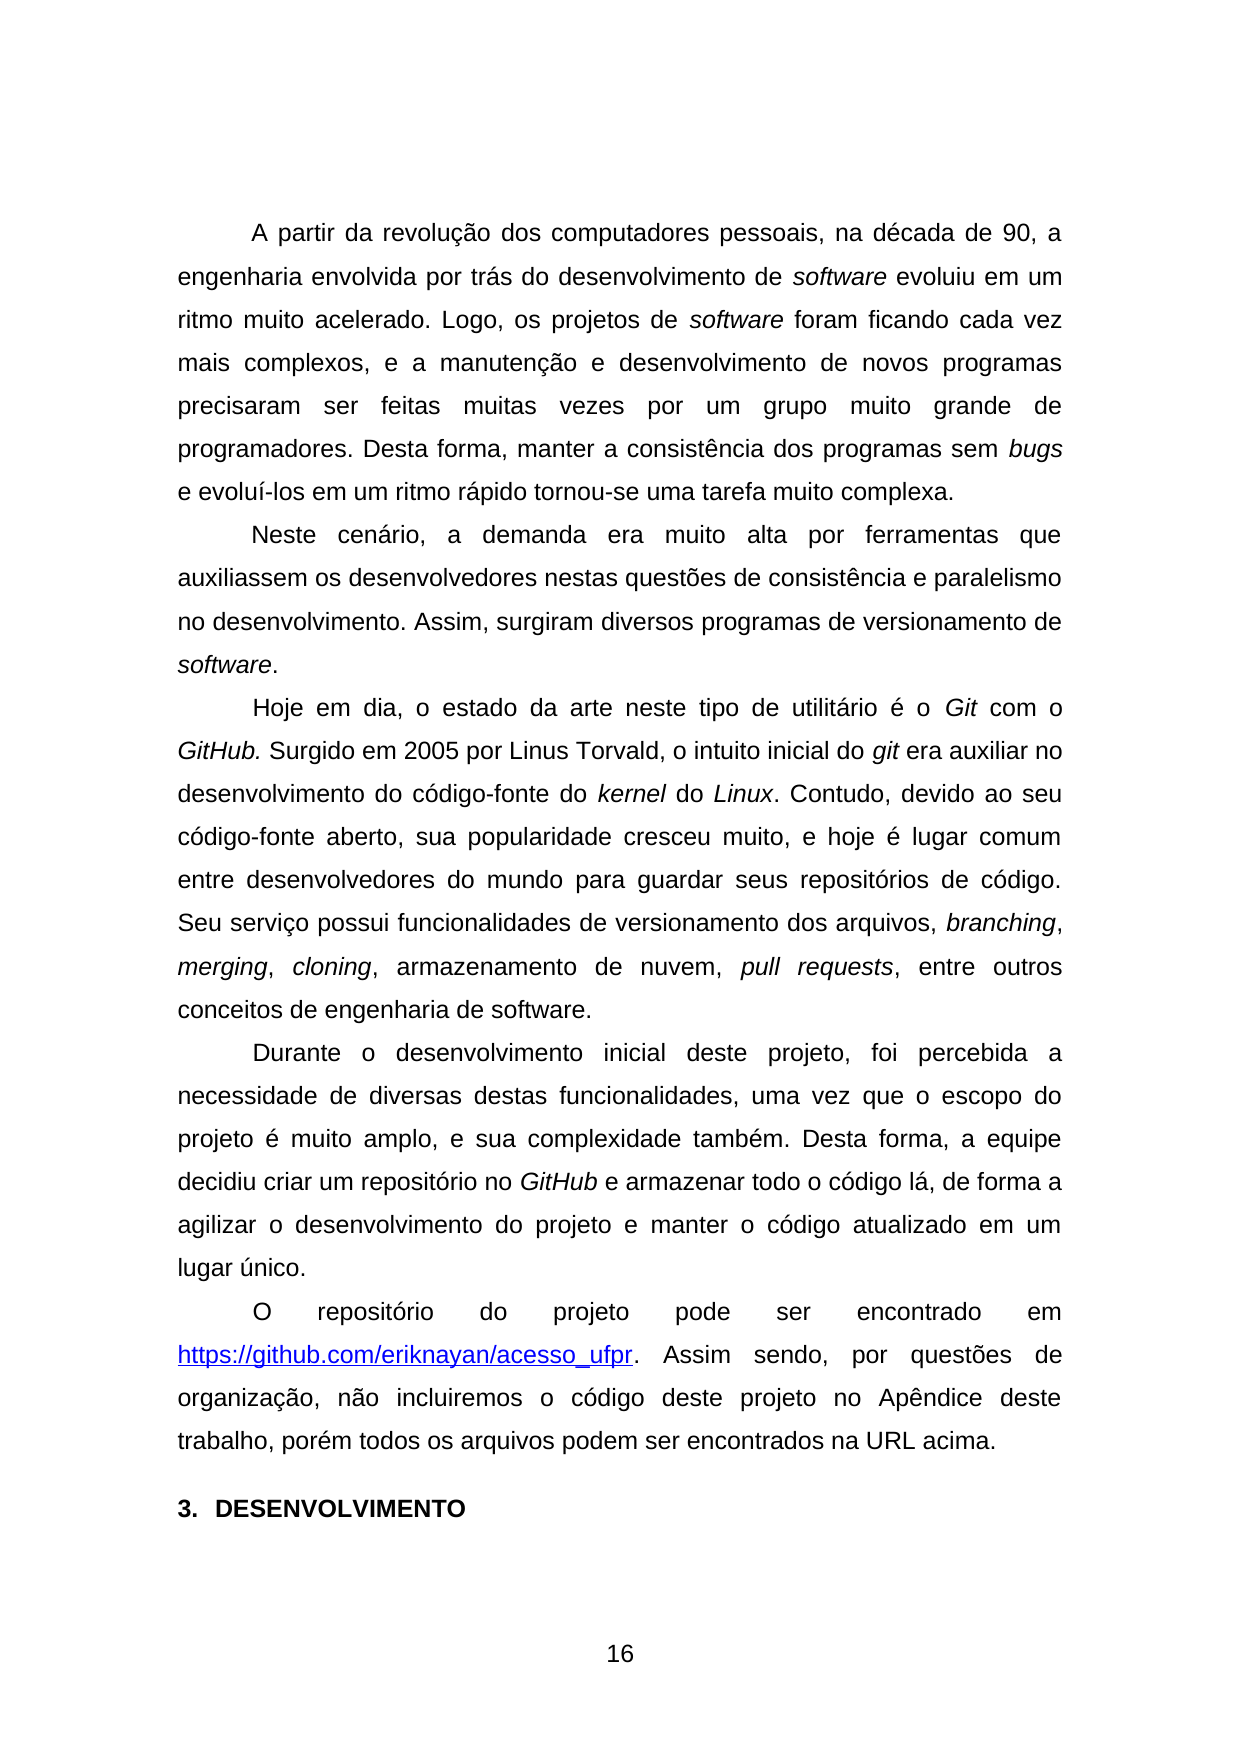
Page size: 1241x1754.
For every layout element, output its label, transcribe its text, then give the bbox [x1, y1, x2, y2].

text Hoje em dia, o estado da arte neste tipo de utilitário é o Git com o GitHub. Surgido em 2005 por Linus Torvald, o intuito inicial do git era auxiliar no desenvolvimento do código-fonte do kernel do Linux. Contudo, devido ao seu código-fonte aberto, sua popularidade cresceu muito, e hoje é lugar comum entre desenvolvedores do mundo para guardar seus repositórios de código. Seu serviço possui funcionalidades de versionamento dos arquivos, branching, merging, cloning, armazenamento de nuvem, pull requests, entre outros conceitos de engenharia de software. [177, 693, 1063, 1023]
text Durante o desenvolvimento inicial deste projeto, foi percebida a necessidade de diversas destas funcionalidades, uma vez que o escopo do projeto é muito amplo, e sua complexidade também. Desta forma, a equipe decidiu criar um repositório no GitHub e armazenar todo o código lá, de forma a agilizar o desenvolvimento do projeto e manter o código atualizado em um lugar único. [177, 1038, 1063, 1282]
text A partir da revolução dos computadores pessoais, na década de 90, a engenharia envolvida por trás do desenvolvimento de software evoluiu em um ritmo muito acelerado. Logo, os projetos de software foram ficando cada vez mais complexos, e a manutenção e desenvolvimento de novos programas precisaram ser feitas muitas vezes por um grupo muito grande de programadores. Desta forma, manter a consistência dos programas sem bugs e evoluí-los em um ritmo rápido tornou-se uma tarefa muito complexa. [177, 218, 1063, 506]
text O repositório do projeto pode ser encontrado em https://github.com/eriknayan/acesso_ufpr. Assim sendo, por questões de organização, não incluiremos o código deste projeto no Apêndice deste trabalho, porém todos os arquivos podem ser encontrados na URL acima. [177, 1296, 1063, 1454]
text Neste cenário, a demanda era muito alta por ferramentas que auxiliassem os desenvolvedores nestas questões de consistência e paralelismo no desenvolvimento. Assim, surgiram diversos programas de versionamento de software. [177, 520, 1063, 678]
subtitle DESENVOLVIMENTO [177, 1494, 1063, 1523]
